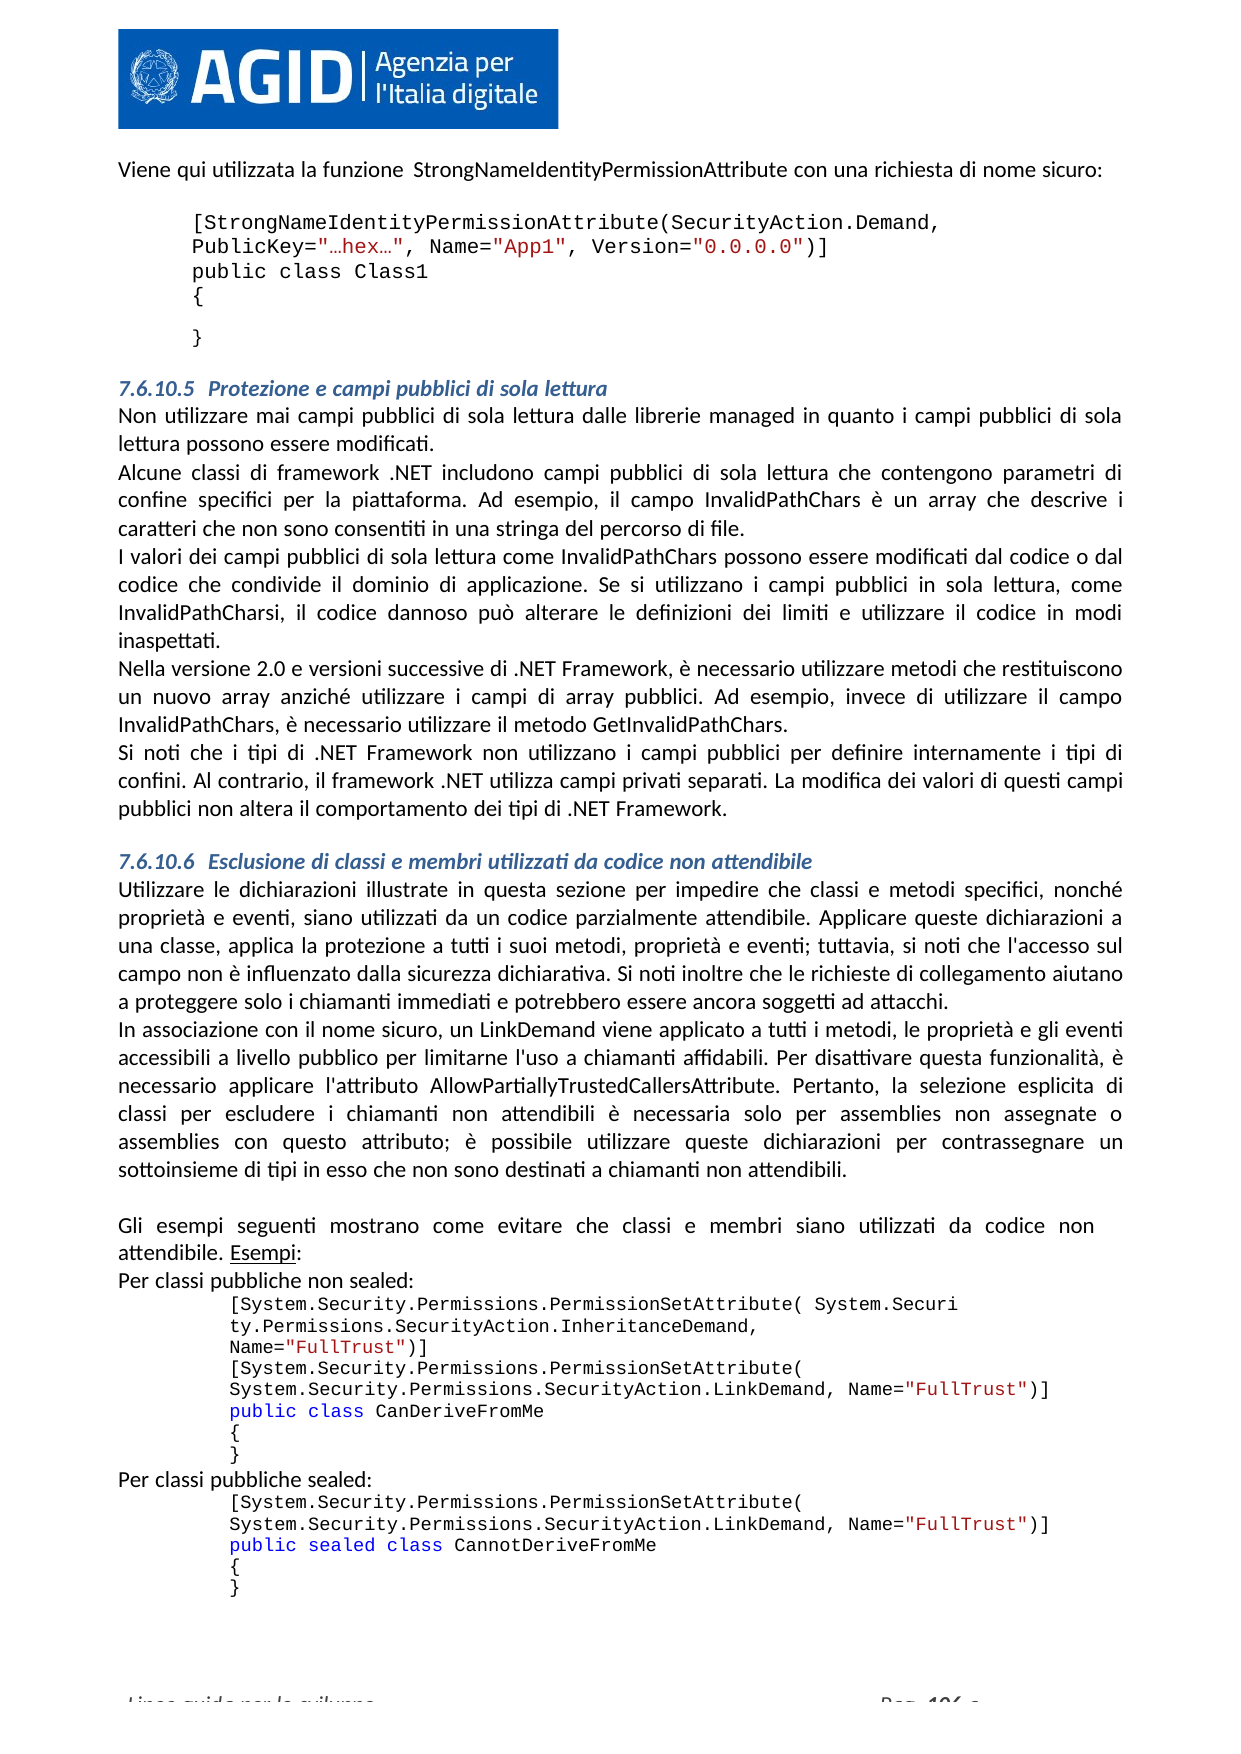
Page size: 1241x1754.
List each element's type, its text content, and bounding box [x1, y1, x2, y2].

text System.Security.Permissions.SecurityAction.LinkDemand, Name="FullTrust")] public class CanDeriveFromMe [229, 1380, 1069, 1423]
text Non utilizzare mai campi pubblici di sola lettura dalle librerie managed in quanto i campi pubblici di sola lettura possono essere modificati. [118, 402, 1123, 458]
text Utilizzare le dichiarazioni illustrate in questa sezione per impedire che classi e metodi specifici, nonché proprietà e eventi, siano utilizzati da un codice parzialmente attendibile. Applicare queste dichiarazioni a una classe, applica la protezione a tutti i suoi metodi, proprietà e eventi; tuttavia, si noti che l'accesso sul campo non è influenzato dalla sicurezza dichiarativa. Si noti inoltre che le richieste di collegamento aiutano a proteggere solo i chiamanti immediati e potrebbero essere ancora soggetti ad attacchi. [118, 875, 1123, 1015]
text { [229, 1557, 1194, 1578]
text In associazione con il nome sicuro, un LinkDemand viene applicato a tutti i metodi, le proprietà e gli eventi accessibili a livello pubblico per limitarne l'uso a chiamanti affidabili. Per disattivare questa funzionalità, è necessario applicare l'attributo AllowPartiallyTrustedCallersAttribute. Pertanto, la selezione esplicita di classi per escludere i chiamanti non attendibili è necessaria solo per assemblies non assegnate o assemblies con questo attributo; è possibile utilizzare queste dichiarazioni per contrassegnare un sottoinsieme di tipi in esso che non sono destinati a chiamanti non attendibili. [118, 1015, 1123, 1183]
subtitle Protezione e campi pubblici di sola lettura [118, 374, 1194, 402]
text } [229, 1444, 1194, 1465]
text } [192, 328, 1194, 349]
text public class Class1 [192, 260, 1194, 283]
text Viene qui utilizzata la funzione StrongNameIdentityPermissionAttribute con una richiesta di nome sicuro: [118, 156, 1194, 183]
text { [192, 283, 1194, 307]
text Alcune classi di framework .NET includono campi pubblici di sola lettura che contengono parametri di confine specifici per la piattaforma. Ad esempio, il campo InvalidPathChars è un array che descrive i caratteri che non sono consentiti in una stringa del percorso di file. [118, 458, 1123, 542]
text Per classi pubbliche non sealed: [118, 1267, 1194, 1294]
text [StrongNameIdentityPermissionAttribute(SecurityAction.Demand, PublicKey="…hex…", Name="App1", Version="0.0.0.0")] [192, 212, 1069, 260]
text I valori dei campi pubblici di sola lettura come InvalidPathChars possono essere modificati dal codice o dal codice che condivide il dominio di applicazione. Se si utilizzano i campi pubblici in sola lettura, come InvalidPathCharsi, il codice dannoso può alterare le definizioni dei limiti e utilizzare il codice in modi inaspettati. [118, 542, 1123, 654]
text { [229, 1423, 1194, 1444]
text Nella versione 2.0 e versioni successive di .NET Framework, è necessario utilizzare metodi che restituiscono un nuovo array anziché utilizzare i campi di array pubblici. Ad esempio, invece di utilizzare il campo InvalidPathChars, è necessario utilizzare il metodo GetInvalidPathChars. [118, 654, 1123, 738]
text Per classi pubbliche sealed: [118, 1465, 1194, 1493]
text Si noti che i tipi di .NET Framework non utilizzano i campi pubblici per definire internamente i tipi di confini. Al contrario, il framework .NET utilizza campi privati separati. La modifica dei valori di questi campi pubblici non altera il comportamento dei tipi di .NET Framework. [118, 738, 1123, 822]
picture [118, 29, 559, 129]
text [System.Security.Permissions.PermissionSetAttribute( System.Security.Permissions.SecurityAction.LinkDemand, Name="FullTrust")] public sealed class CannotDeriveFromMe [229, 1493, 1069, 1557]
text Gli esempi seguenti mostrano come evitare che classi e membri siano utilizzati da codice non attendibile. Esempi: [118, 1212, 1095, 1266]
text } [229, 1578, 1194, 1599]
subtitle Esclusione di classi e membri utilizzati da codice non attendibile [118, 847, 1194, 875]
